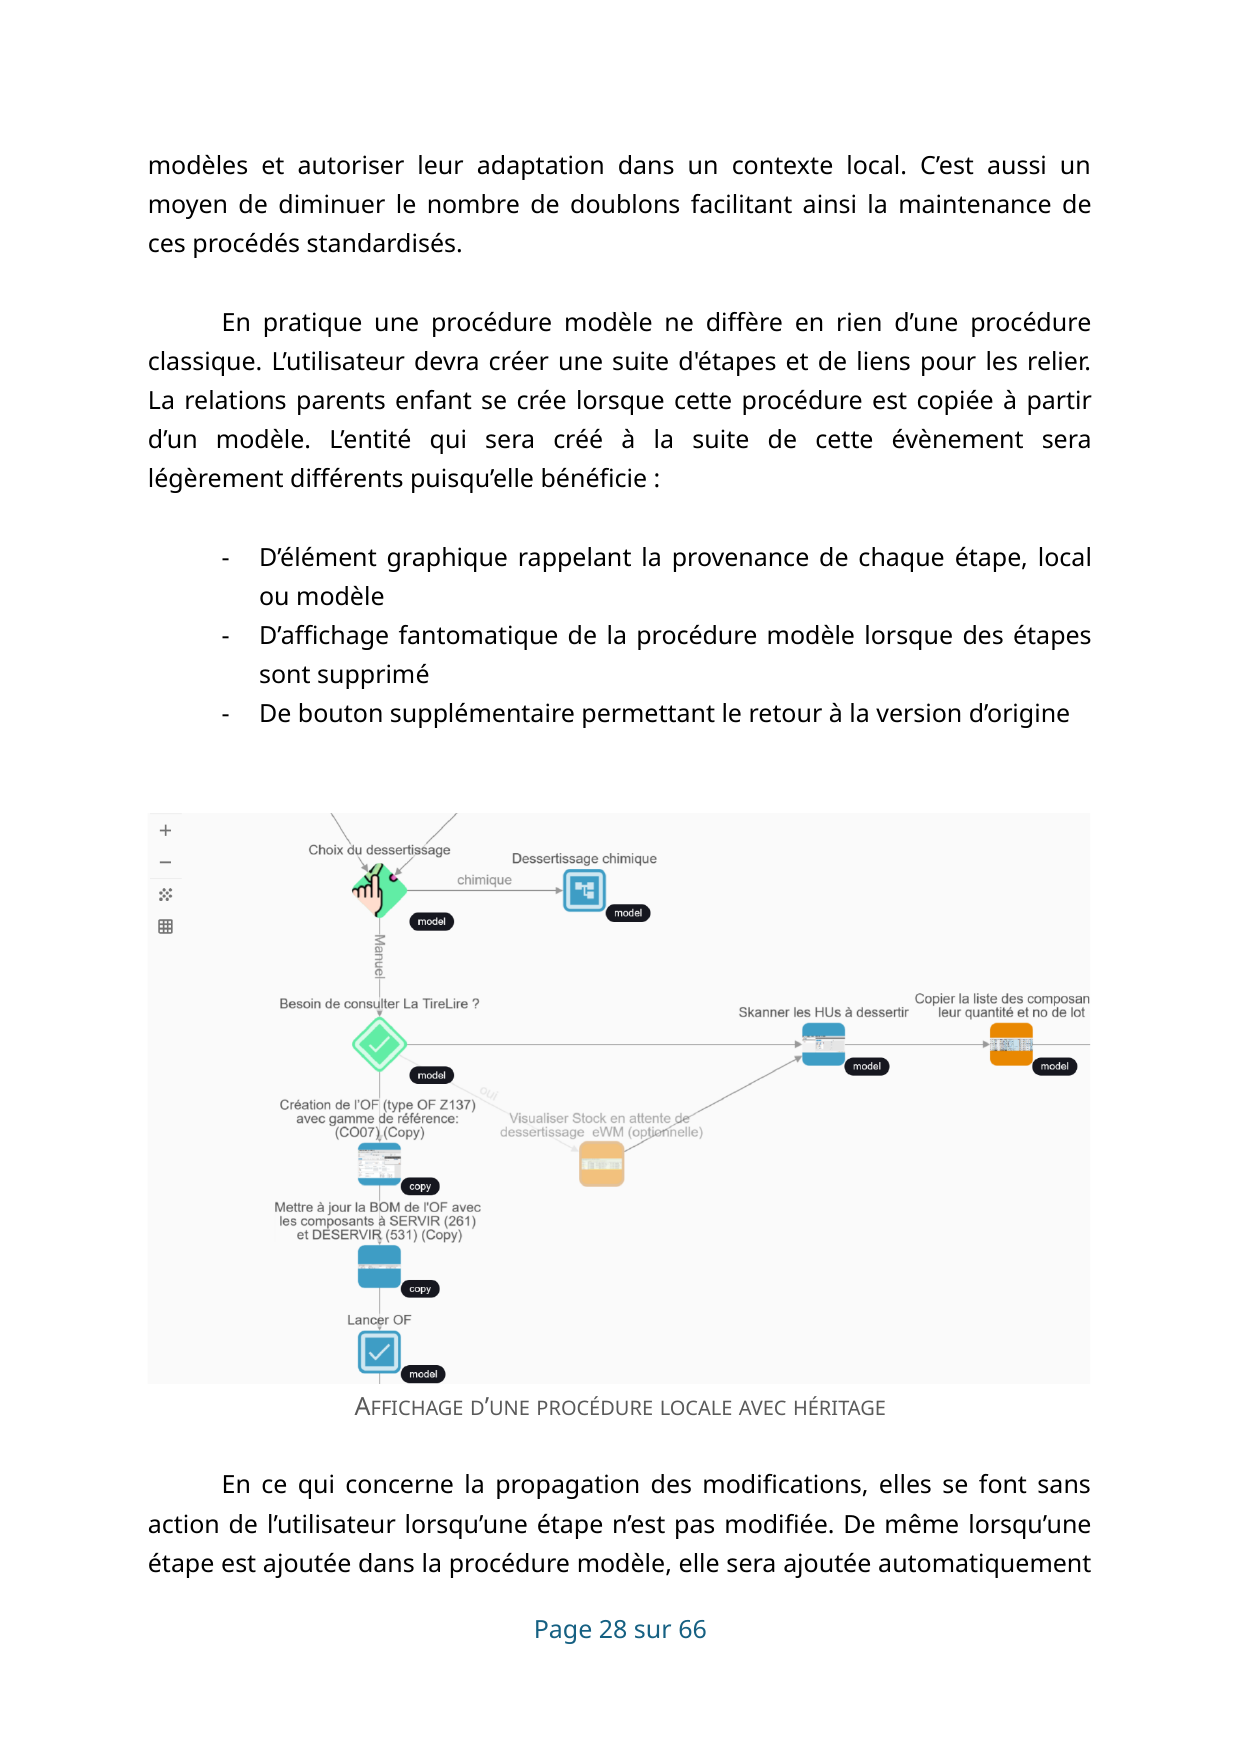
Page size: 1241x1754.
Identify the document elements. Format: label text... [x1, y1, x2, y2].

list D’affichage fantomatique de la procédure modèle lorsque des étapes sont supprimé [221, 618, 1093, 691]
list De bouton supplémentaire permettant le retour à la version d’origine [221, 696, 1093, 730]
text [148, 148, 1093, 260]
list D’élément graphique rappelant la provenance de chaque étape, local ou modèle [221, 539, 1093, 612]
text Affichage d’une procédure locale avec héritage [148, 1389, 1093, 1423]
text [148, 1467, 1093, 1579]
text En pratique une procédure modèle ne diffère en rien d’une procédure classique. L’utilisateur devra créer une suite d'étapes et de liens pour les relier. La relations parents enfant se crée lorsque cette procédure est copiée à partir d’un modèle. L’entité qui sera créé à la suite de cette évènement sera légèrement différents puisqu’elle bénéficie : [148, 304, 1093, 495]
picture [147, 813, 1093, 1384]
